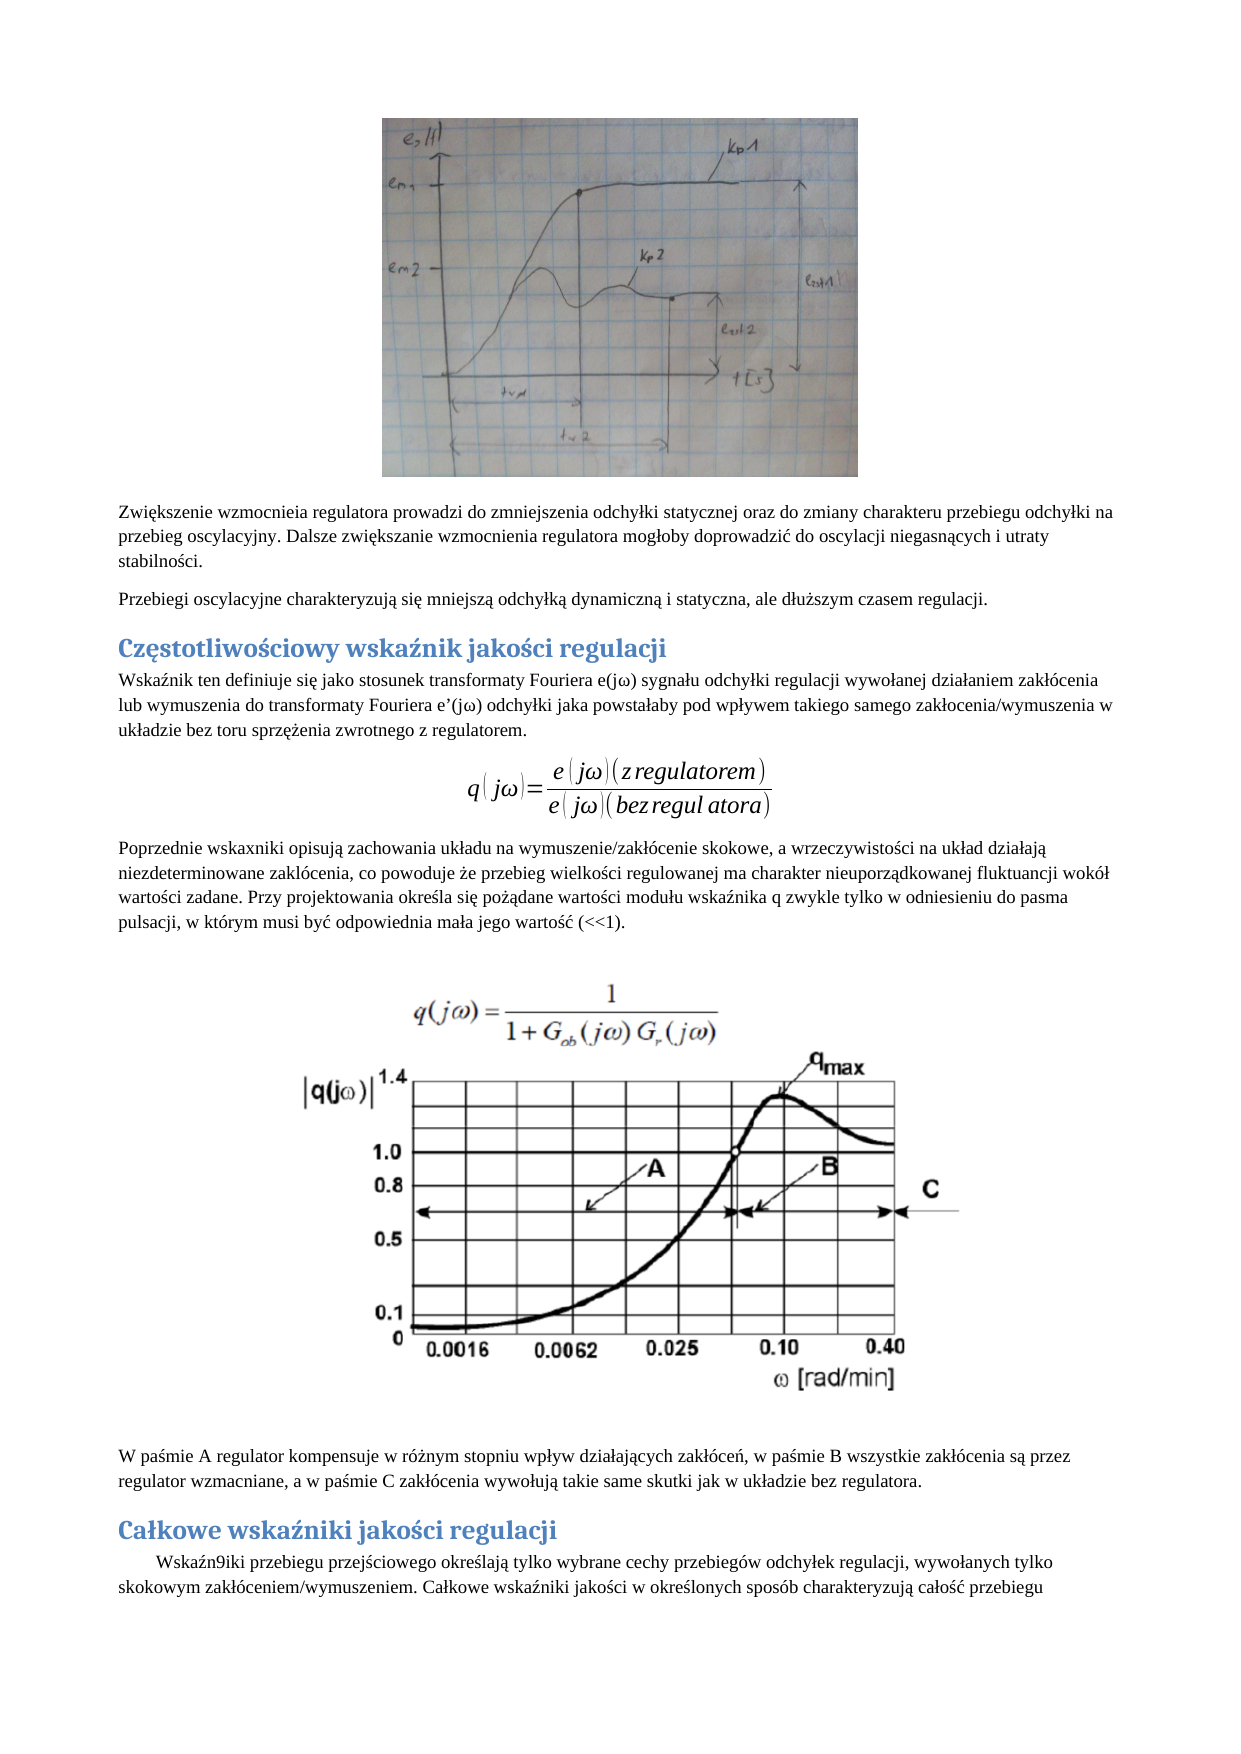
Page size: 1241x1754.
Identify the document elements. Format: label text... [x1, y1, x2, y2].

text Przebiegi oscylacyjne charakteryzują się mniejszą odchyłką dynamiczną i statyczna, ale dłuższym czasem regulacji. [118, 587, 1122, 609]
subtitle Częstotliwościowy wskaźnik jakości regulacji [118, 633, 1122, 664]
text Poprzednie wskaxniki opisują zachowania układu na wymuszenie/zakłócenie skokowe, a wrzeczywistości na układ działają niezdeterminowane zaklócenia, co powoduje że przebieg wielkości regulowanej ma charakter nieuporządkowanej fluktuancji wokół wartości zadane. Przy projektowania określa się pożądane wartości modułu wskaźnika q zwykle tylko w odniesieniu do pasma pulsacji, w którym musi być odpowiednia mała jego wartość (<<1). [118, 837, 1122, 933]
subtitle Całkowe wskaźniki jakości regulacji [118, 1515, 1122, 1547]
picture [382, 118, 858, 477]
text W paśmie A regulator kompensuje w różnym stopniu wpływ działających zakłóceń, w paśmie B wszystkie zakłócenia są przez regulator wzmacniane, a w paśmie C zakłócenia wywołują takie same skutki jak w układzie bez regulatora. [118, 1445, 1122, 1491]
picture [252, 948, 988, 1421]
text Zwiększenie wzmocnieia regulatora prowadzi do zmniejszenia odchyłki statycznej oraz do zmiany charakteru przebiegu odchyłki na przebieg oscylacyjny. Dalsze zwiększanie wzmocnienia regulatora mogłoby doprowadzić do oscylacji niegasnących i utraty stabilności. [118, 501, 1122, 572]
text Wskaźnik ten definiuje się jako stosunek transformaty Fouriera e(jω) sygnału odchyłki regulacji wywołanej działaniem zakłócenia lub wymuszenia do transformaty Fouriera e’(jω) odchyłki jaka powstałaby pod wpływem takiego samego zakłocenia/wymuszenia w układzie bez toru sprzężenia zwrotnego z regulatorem. [118, 669, 1122, 740]
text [118, 1551, 1122, 1597]
